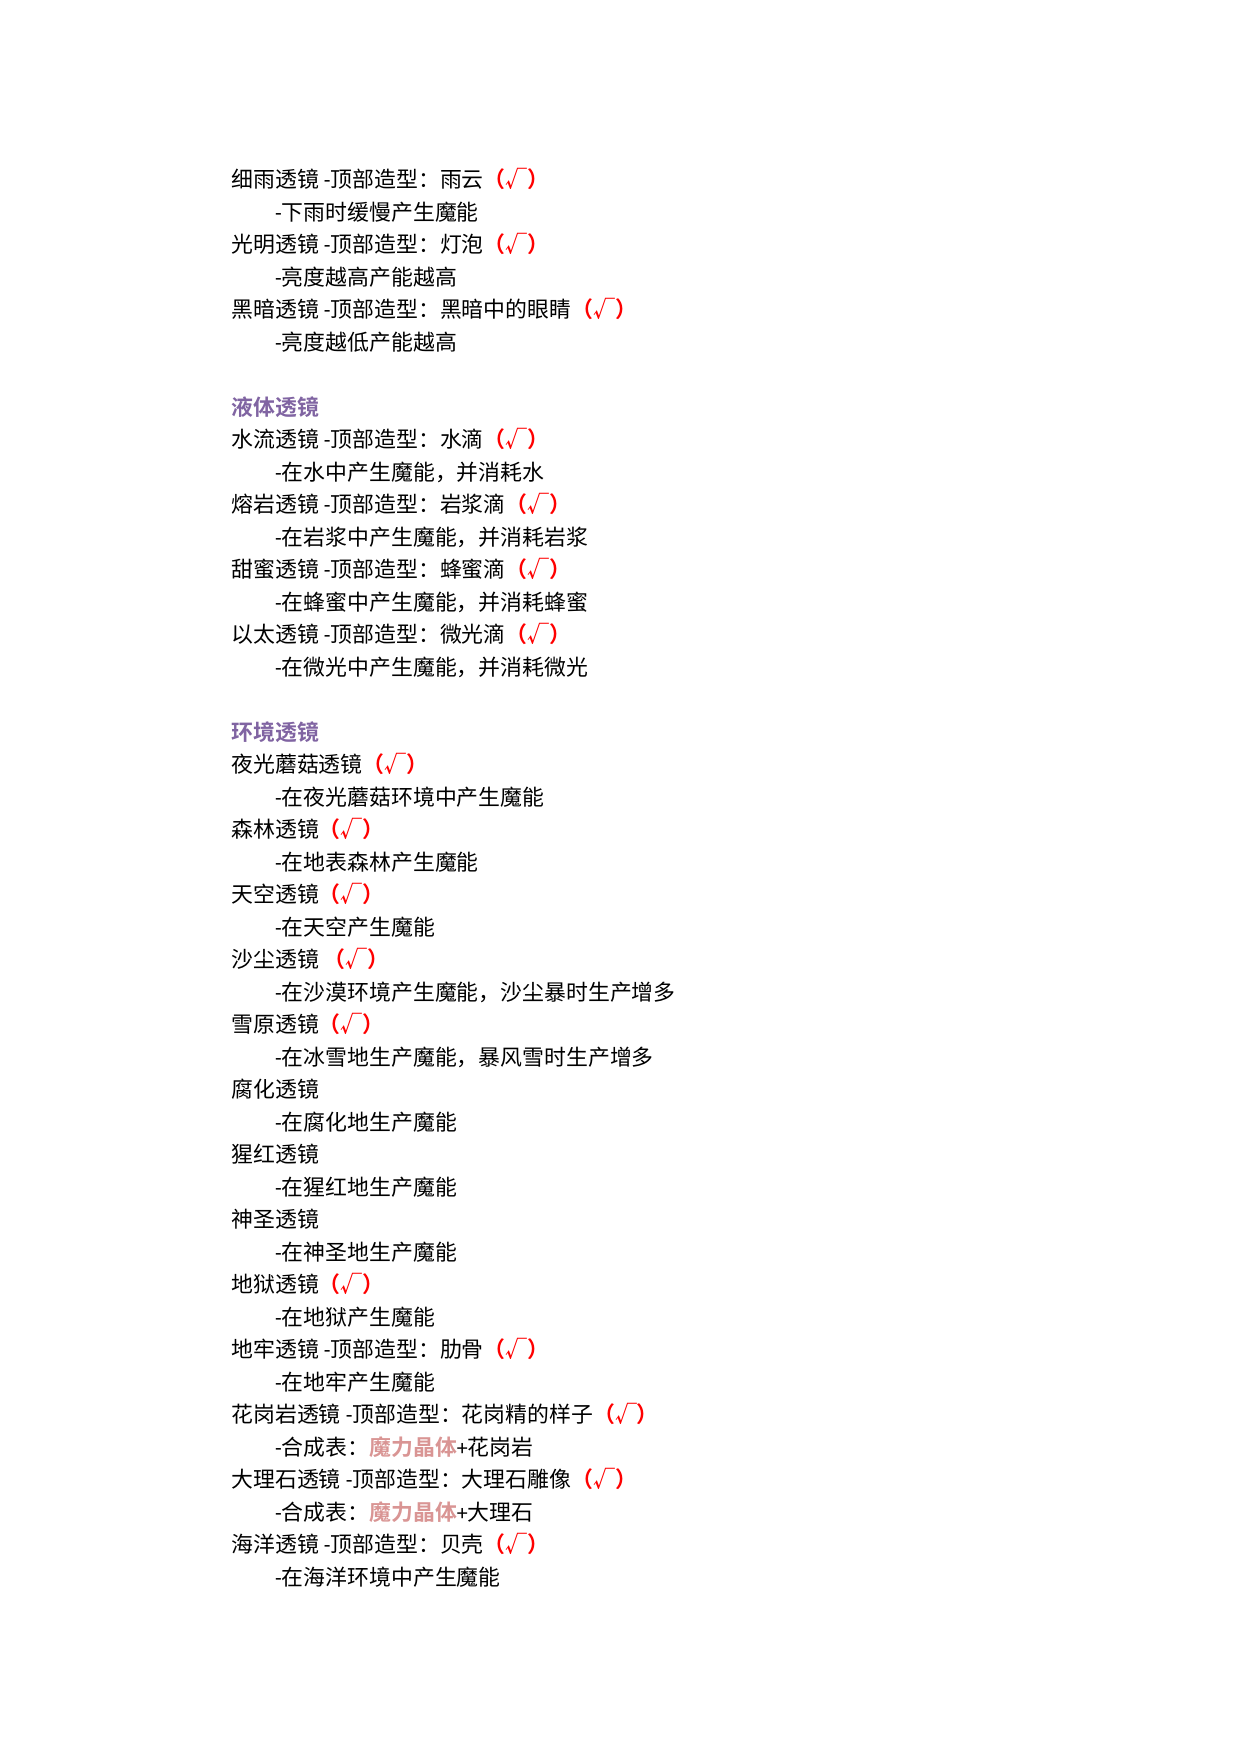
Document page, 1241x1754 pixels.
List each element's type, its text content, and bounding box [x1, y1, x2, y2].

text 地狱透镜（√） [187, 1267, 1053, 1299]
text -在天空产生魔能 [231, 909, 1053, 942]
text 沙尘透镜 （√） [187, 942, 1053, 974]
text 天空透镜（√） [187, 877, 1053, 909]
text 雪原透镜（√） [187, 1007, 1053, 1039]
text -在微光中产生魔能，并消耗微光 [231, 649, 1053, 682]
text 神圣透镜 [187, 1202, 1053, 1234]
text -亮度越低产能越高 [231, 324, 1053, 357]
text -在冰雪地生产魔能，暴风雪时生产增多 [231, 1039, 1053, 1072]
text 水流透镜 -顶部造型：水滴（√） [187, 422, 1053, 454]
text 猩红透镜 [187, 1137, 1053, 1169]
text 光明透镜 -顶部造型：灯泡（√） [187, 227, 1053, 259]
text 夜光蘑菇透镜（√） [187, 747, 1053, 779]
text -合成表：魔力晶体+大理石 [231, 1494, 1053, 1527]
text -在岩浆中产生魔能，并消耗岩浆 [231, 519, 1053, 552]
text -在沙漠环境产生魔能，沙尘暴时生产增多 [231, 974, 1053, 1007]
text 腐化透镜 [187, 1072, 1053, 1104]
text -在海洋环境中产生魔能 [231, 1559, 1053, 1592]
text -在猩红地生产魔能 [231, 1169, 1053, 1202]
text -在蜂蜜中产生魔能，并消耗蜂蜜 [231, 584, 1053, 617]
text 海洋透镜 -顶部造型：贝壳（√） [187, 1527, 1053, 1559]
text 森林透镜（√） [187, 812, 1053, 844]
text 花岗岩透镜 -顶部造型：花岗精的样子（√） [187, 1397, 1053, 1429]
text -在地牢产生魔能 [231, 1364, 1053, 1397]
text -亮度越高产能越高 [231, 259, 1053, 292]
text -在腐化地生产魔能 [231, 1104, 1053, 1137]
text 熔岩透镜 -顶部造型：岩浆滴（√） [187, 487, 1053, 519]
text -在神圣地生产魔能 [231, 1234, 1053, 1267]
text -在地狱产生魔能 [231, 1299, 1053, 1332]
text 地牢透镜 -顶部造型：肋骨（√） [187, 1332, 1053, 1364]
text 甜蜜透镜 -顶部造型：蜂蜜滴（√） [187, 552, 1053, 584]
text -在夜光蘑菇环境中产生魔能 [231, 779, 1053, 812]
text 以太透镜 -顶部造型：微光滴（√） [187, 617, 1053, 649]
text -在地表森林产生魔能 [231, 844, 1053, 877]
text 大理石透镜 -顶部造型：大理石雕像（√） [187, 1462, 1053, 1494]
text -合成表：魔力晶体+花岗岩 [231, 1429, 1053, 1462]
text 环境透镜 [187, 714, 1053, 747]
text 黑暗透镜 -顶部造型：黑暗中的眼睛（√） [187, 292, 1053, 324]
text -下雨时缓慢产生魔能 [231, 194, 1053, 227]
text -在水中产生魔能，并消耗水 [231, 454, 1053, 487]
text 细雨透镜 -顶部造型：雨云（√） [187, 162, 1053, 194]
text 液体透镜 [187, 389, 1053, 422]
